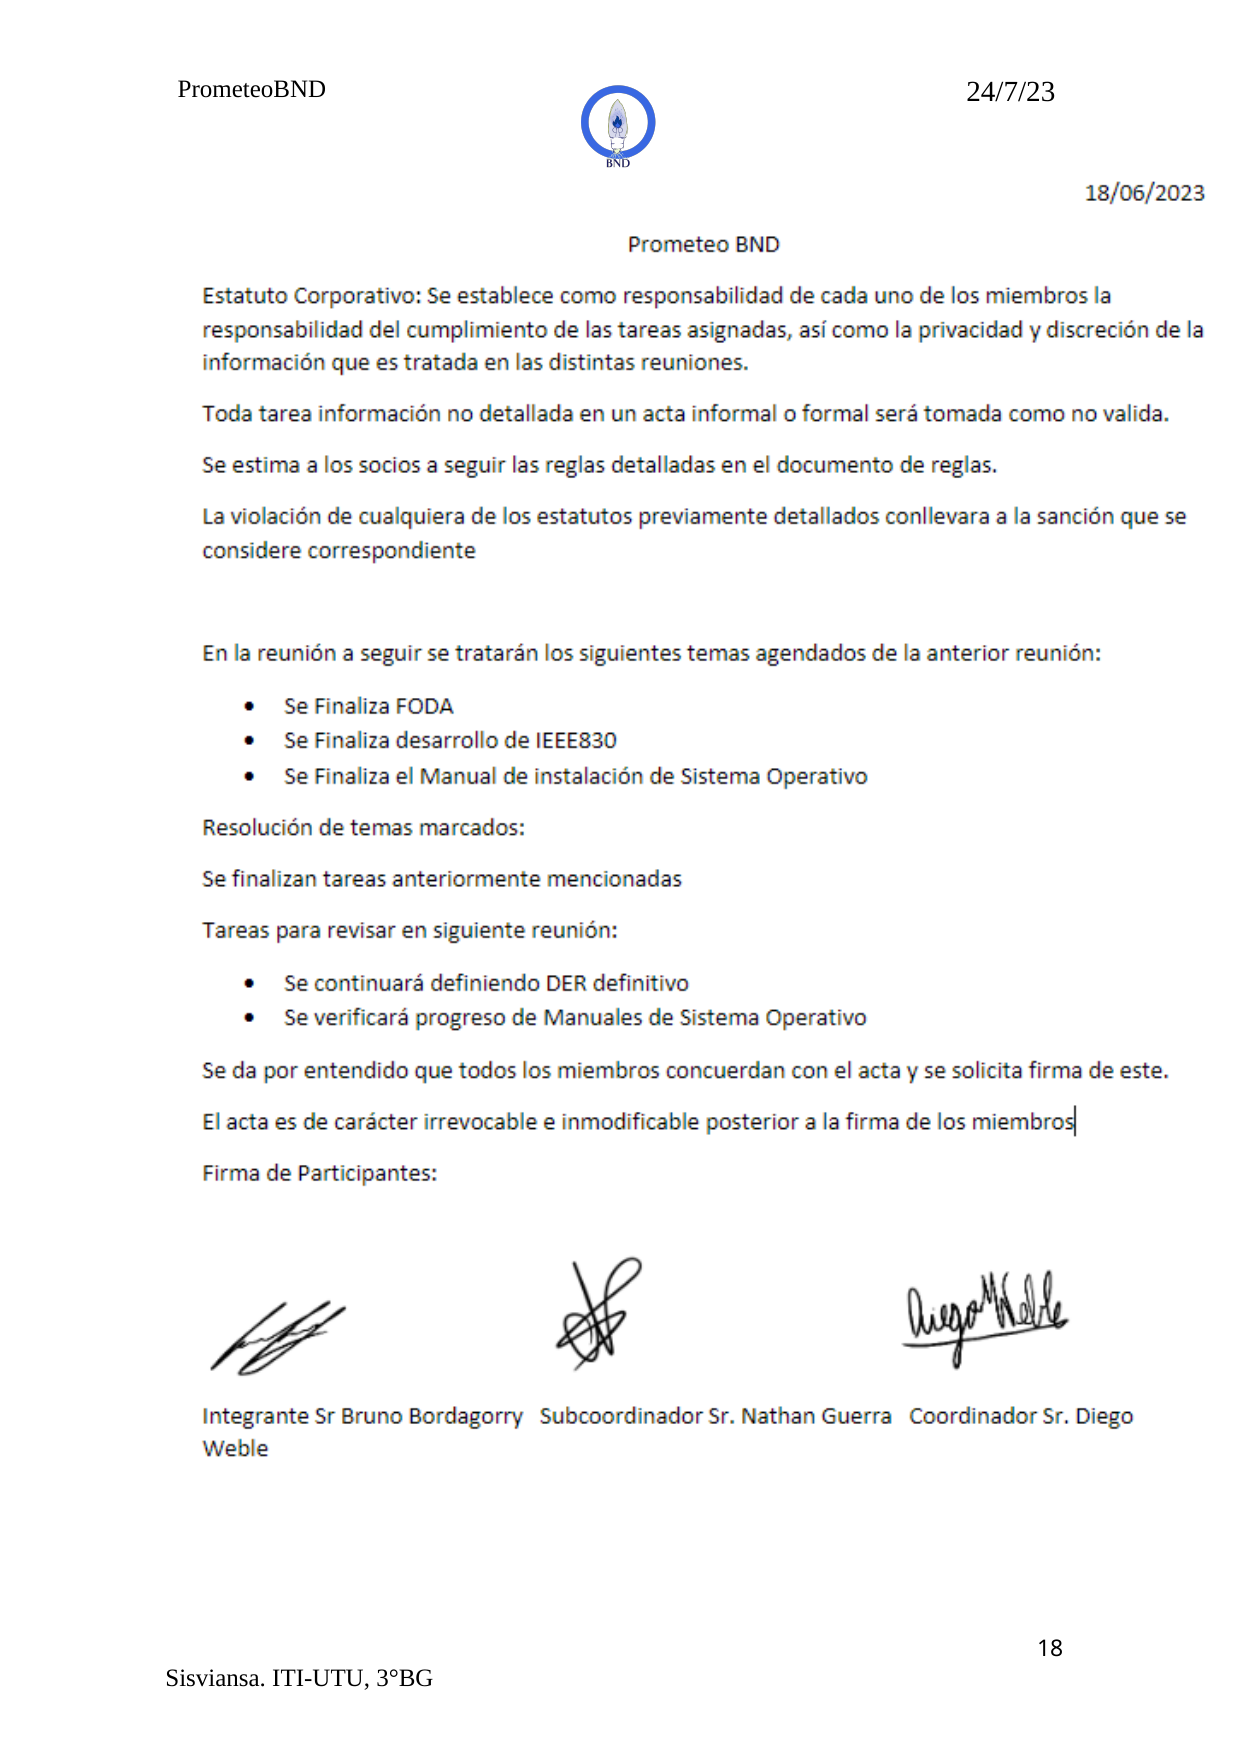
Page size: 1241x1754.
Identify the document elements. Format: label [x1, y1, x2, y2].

picture [194, 177, 1213, 1477]
picture [571, 77, 665, 174]
